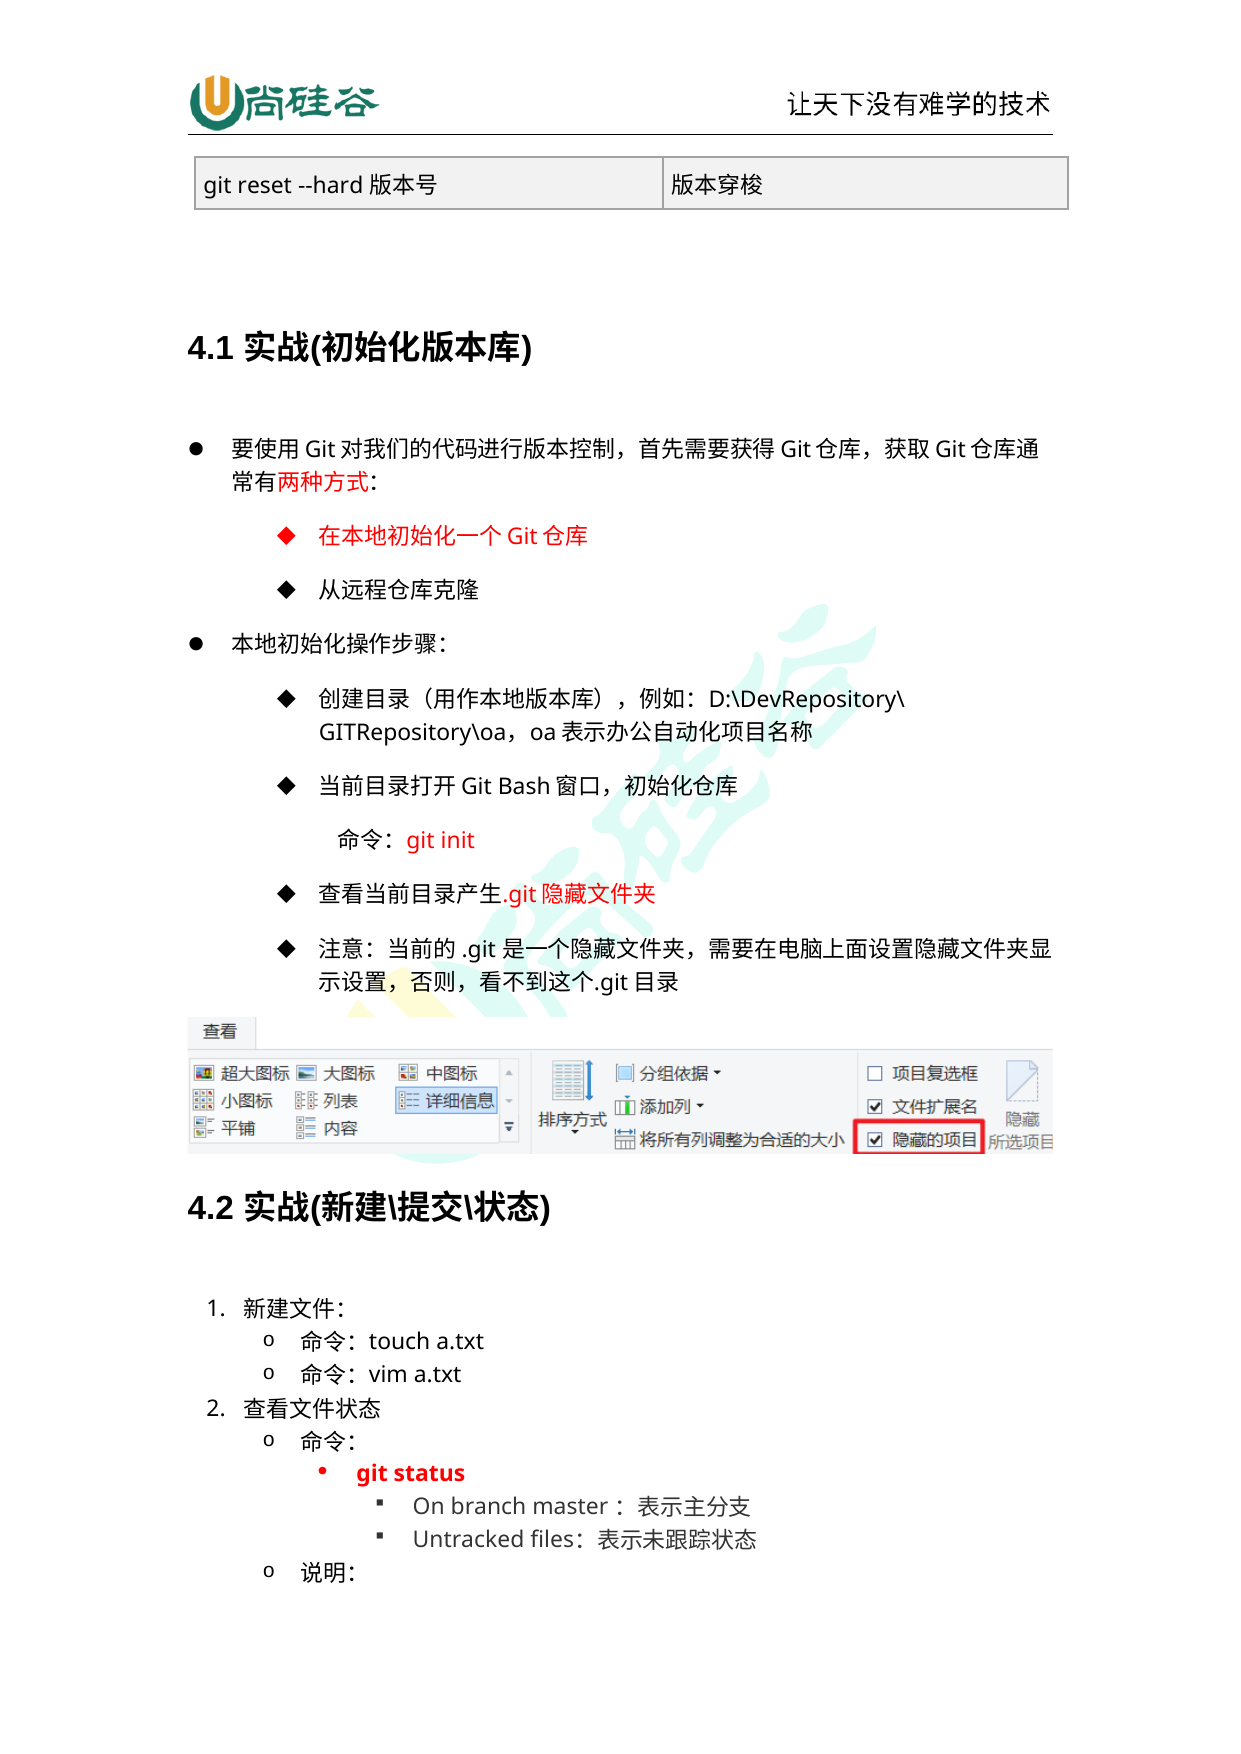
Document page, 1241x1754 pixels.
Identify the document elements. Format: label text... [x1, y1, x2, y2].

subtitle 4.1 实战(初始化版本库) [187, 321, 1053, 369]
list 要使用Git对我们的代码进行版本控制，首先需要获得Git仓库，获取Git仓库通常有两种方式： [187, 431, 1053, 497]
list 命令：git init [319, 822, 1053, 855]
table_cell git reset --hard 版本号 [196, 158, 662, 208]
list 创建目录（用作本地版本库），例如：D:\DevRepository\GITRepository\oa，oa表示办公自动化项目名称 [275, 680, 1053, 747]
list git status [319, 1457, 1053, 1488]
picture [187, 73, 1053, 132]
picture [187, 1017, 1053, 1154]
subtitle 4.2 实战(新建\提交\状态) [187, 1181, 1053, 1229]
list 注意：当前的 .git 是一个隐藏文件夹，需要在电脑上面设置隐藏文件夹显示设置，否则，看不到这个.git目录 [275, 930, 1053, 997]
list 新建文件： [206, 1291, 1053, 1324]
list 在本地初始化一个Git仓库 [275, 518, 1053, 551]
table_cell 版本穿梭 [664, 158, 1067, 208]
list 查看当前目录产生.git隐藏文件夹 [275, 876, 1053, 909]
list 查看文件状态 [206, 1391, 1053, 1424]
list 命令：touch a.txt [262, 1324, 1053, 1357]
list 当前目录打开Git Bash窗口，初始化仓库 [275, 768, 1053, 801]
list Untracked files：表示未跟踪状态 [375, 1522, 1053, 1555]
list 说明： [262, 1555, 1053, 1588]
list 从远程仓库克隆 [275, 572, 1053, 606]
list On branch master ：表示主分支 [375, 1488, 1053, 1522]
list 本地初始化操作步骤： [187, 626, 1053, 659]
list 命令： [262, 1424, 1053, 1457]
list 命令：vim a.txt [262, 1357, 1053, 1391]
